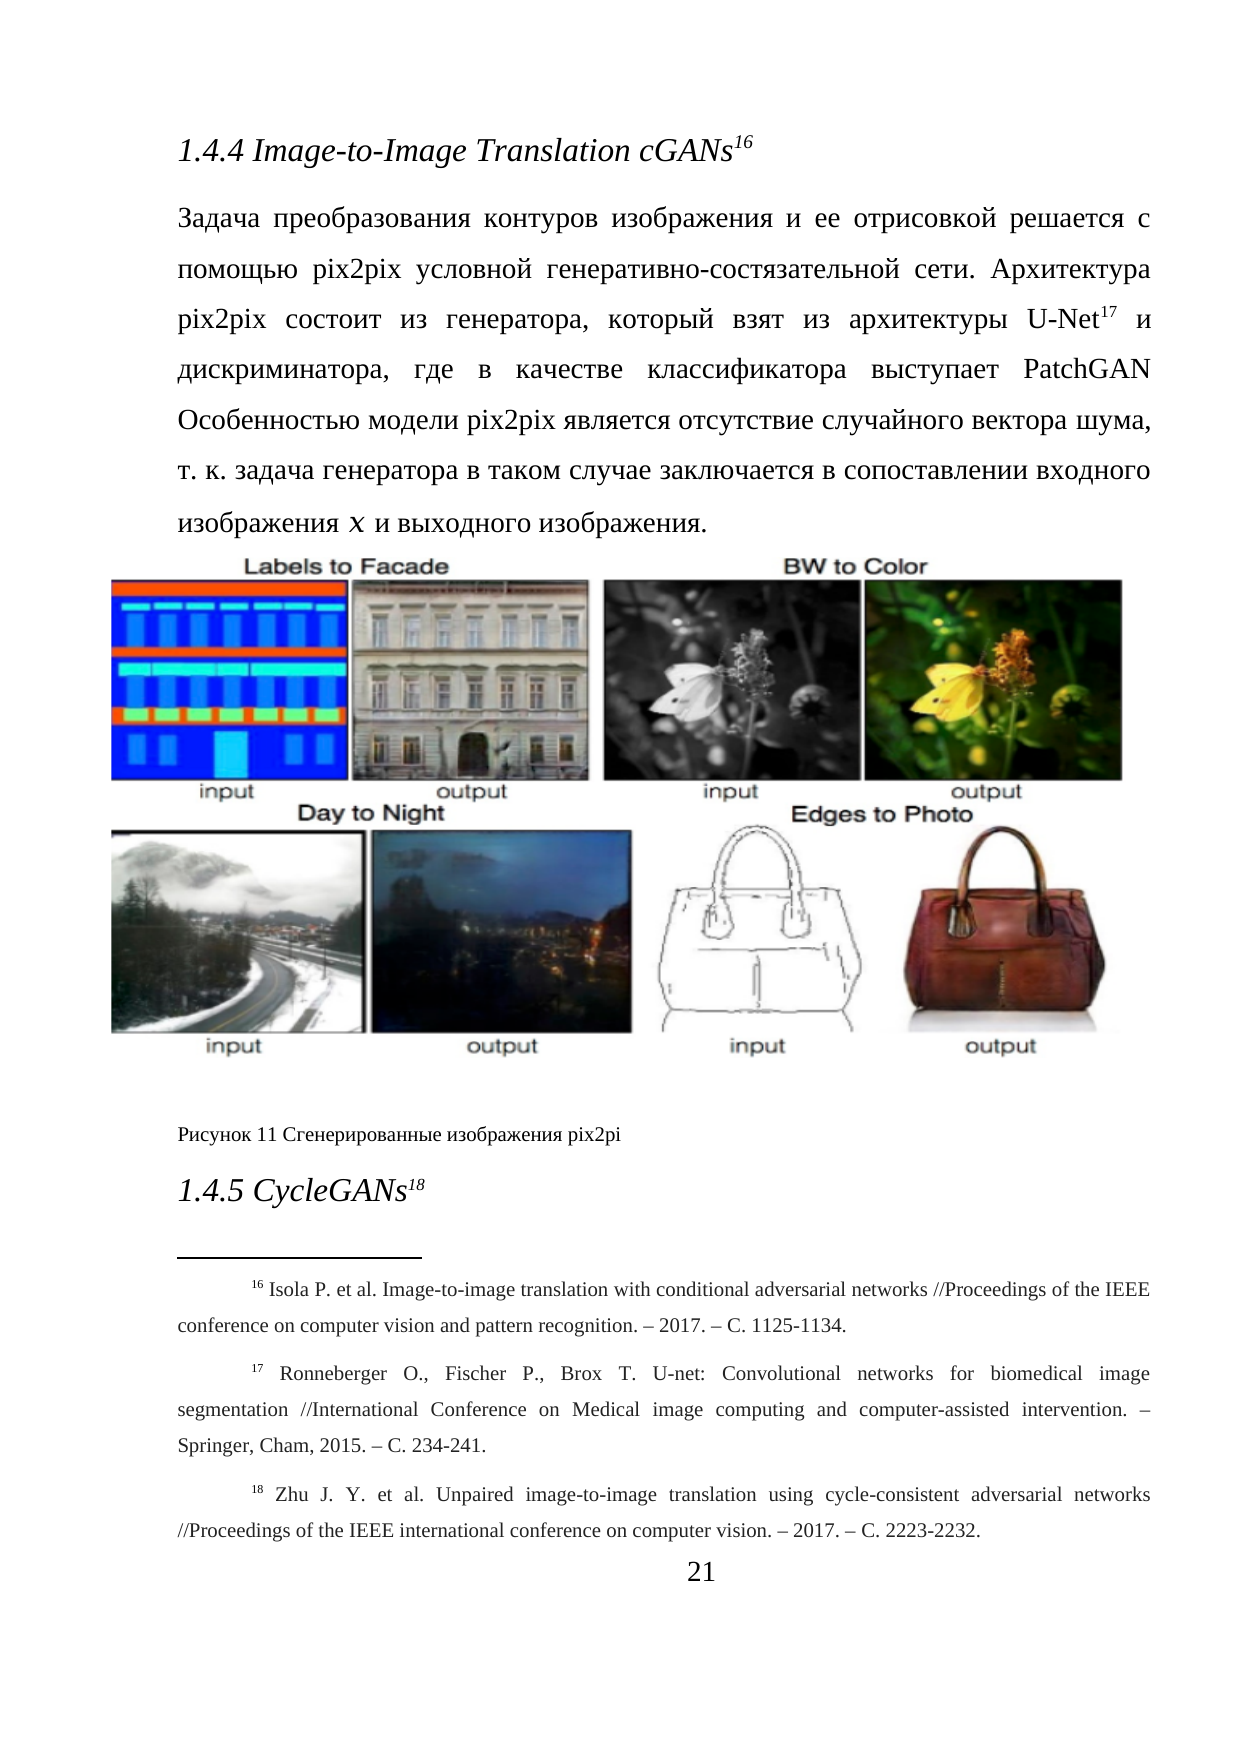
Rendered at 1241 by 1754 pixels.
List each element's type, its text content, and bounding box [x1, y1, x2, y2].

picture [109, 556, 1215, 1056]
text Рисунок 11 Сгенерированные изображения pix2pi [177, 1056, 1152, 1146]
text 1.4.5 CycleGANs [177, 1171, 1152, 1209]
text Задача преобразования контуров изображения и ее отрисовкой решается с помощью pix2pix условной генеративно-состязательной сети. Архитектура pix2pix состоит из генератора, который взят из архитектуры U-Net и дискриминатора, где в качестве классификатора выступает PatchGAN Особенностью модели pix2pix является отсутствие случайного вектора шума, т. к. задача генератора в таком случае заключается в сопоставлении входного изображения 𝑥 и выходного изображения. [177, 201, 1152, 538]
text 1.4.4 Image-to-Image Translation cGANs [177, 131, 1152, 169]
